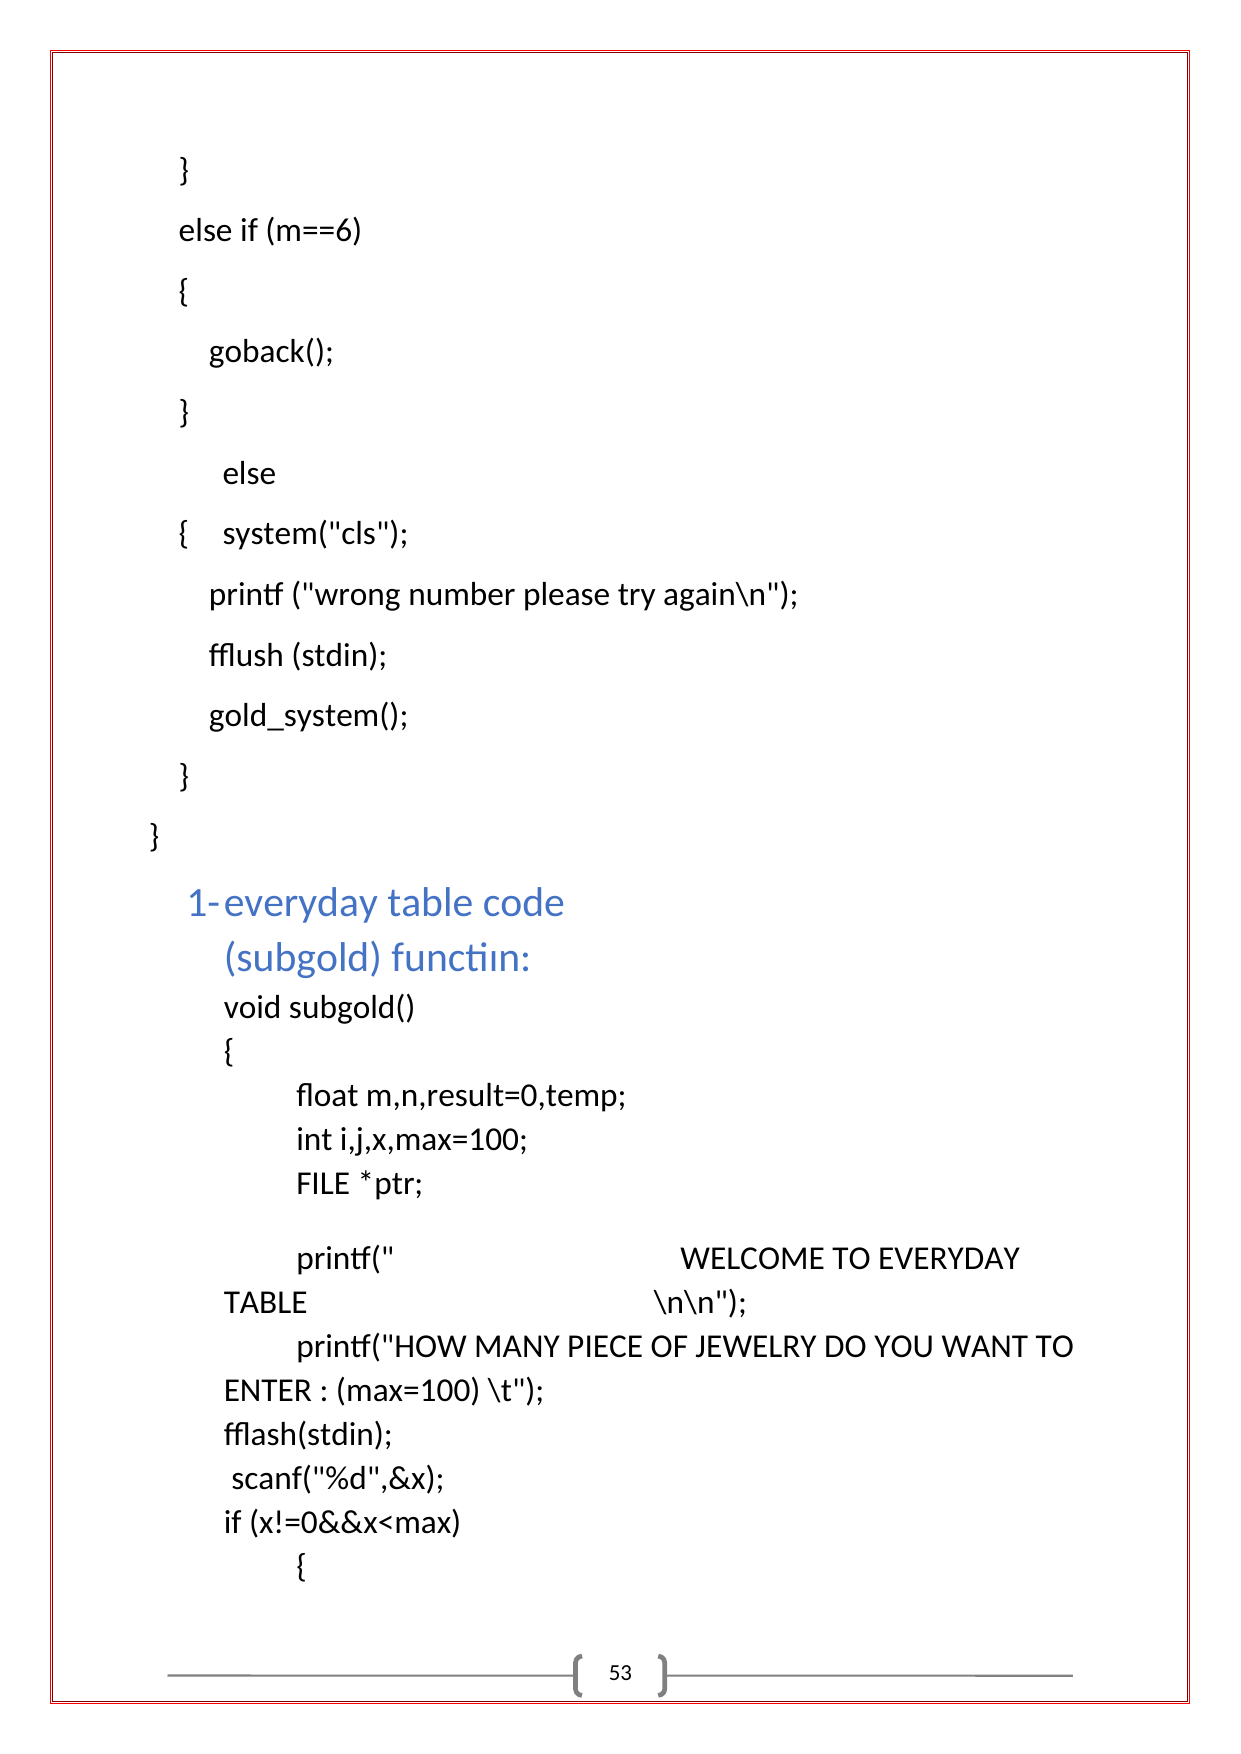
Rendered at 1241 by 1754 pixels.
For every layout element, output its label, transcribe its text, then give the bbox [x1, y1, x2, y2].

text { system("cls"); [148, 512, 1092, 553]
text FILE *ptr; [223, 1162, 1092, 1202]
text fflash(stdin); [223, 1413, 1092, 1453]
text fflush (stdin); [148, 633, 1092, 674]
text } [148, 815, 1092, 856]
text } [148, 755, 1092, 796]
text printf(" WELCOME TO EVERYDAY TABLE \n\n"); [223, 1237, 1092, 1322]
text void subgold() [223, 986, 1092, 1027]
text scanf("%d",&x); [223, 1457, 1092, 1497]
text if (x!=0&&x<max) [223, 1501, 1092, 1541]
text printf("HOW MANY PIECE OF JEWELRY DO YOU WANT TO ENTER : (max=100) \t"); [223, 1325, 1092, 1409]
text goback(); [148, 330, 1092, 371]
list everyday table code [186, 876, 1092, 927]
text float m,n,result=0,temp; [223, 1074, 1092, 1114]
text int i,j,x,max=100; [223, 1118, 1092, 1158]
text (subgold) functiın: [223, 931, 1092, 982]
text else [148, 452, 1092, 492]
text } [148, 391, 1092, 432]
text gold_system(); [148, 694, 1092, 735]
text { [223, 1030, 1092, 1071]
text } [148, 148, 1092, 189]
text else if (m==6) [148, 209, 1092, 250]
text { [148, 270, 1092, 311]
text printf ("wrong number please try again\n"); [148, 573, 1092, 614]
text { [223, 1544, 1092, 1585]
